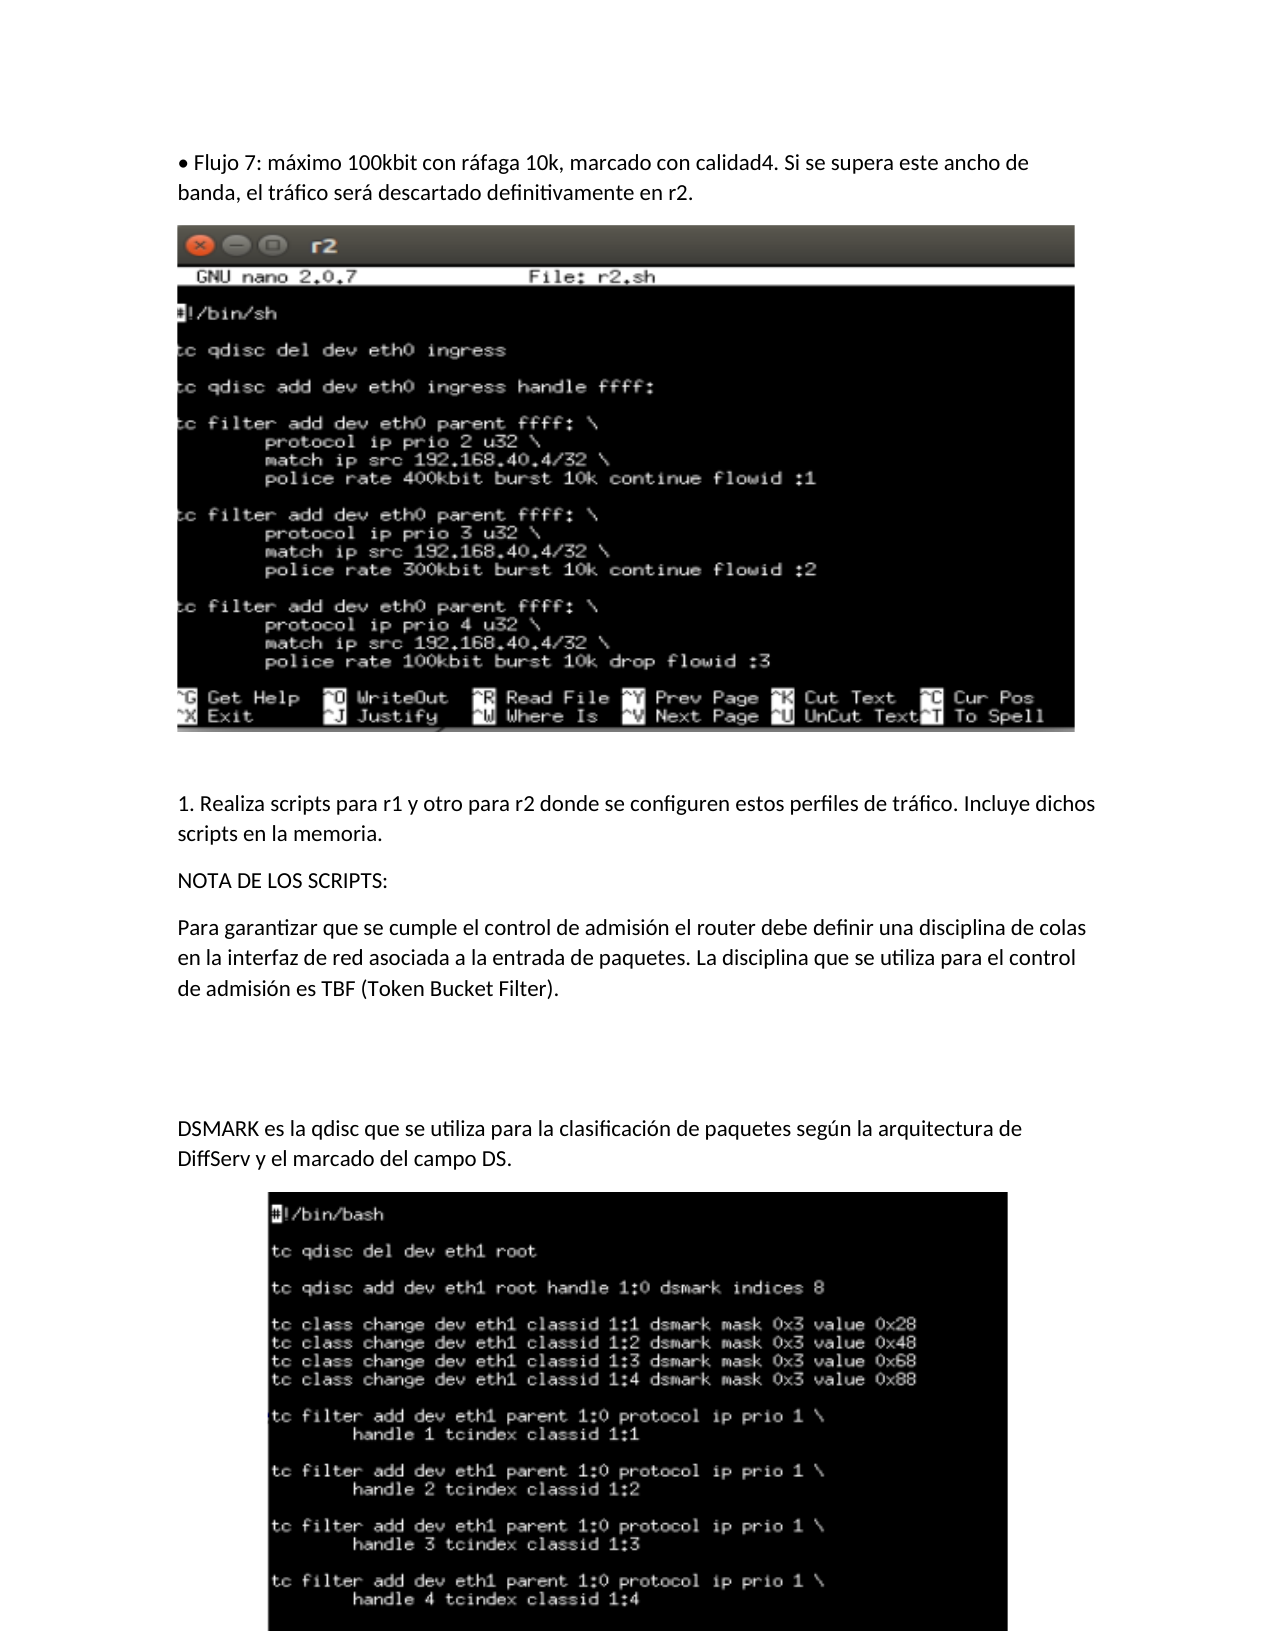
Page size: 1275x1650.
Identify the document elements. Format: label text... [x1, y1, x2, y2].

picture [267, 1192, 1008, 1631]
text NOTA DE LOS SCRIPTS: [177, 866, 1098, 894]
text Para garantizar que se cumple el control de admisión el router debe deﬁnir una disciplina de colas en la interfaz de red asociada a la entrada de paquetes. La disciplina que se utiliza para el control de admisión es TBF (Token Bucket Filter). [177, 913, 1098, 1002]
text DSMARK es la qdisc que se utiliza para la clasiﬁcación de paquetes según la arquitectura de DiﬀServ y el marcado del campo DS. [177, 1114, 1098, 1173]
text • Flujo 7: máximo 100kbit con ráfaga 10k, marcado con calidad4. Si se supera este ancho de banda, el tráﬁco será descartado deﬁnitivamente en r2. [177, 148, 1098, 206]
picture [177, 225, 1075, 732]
